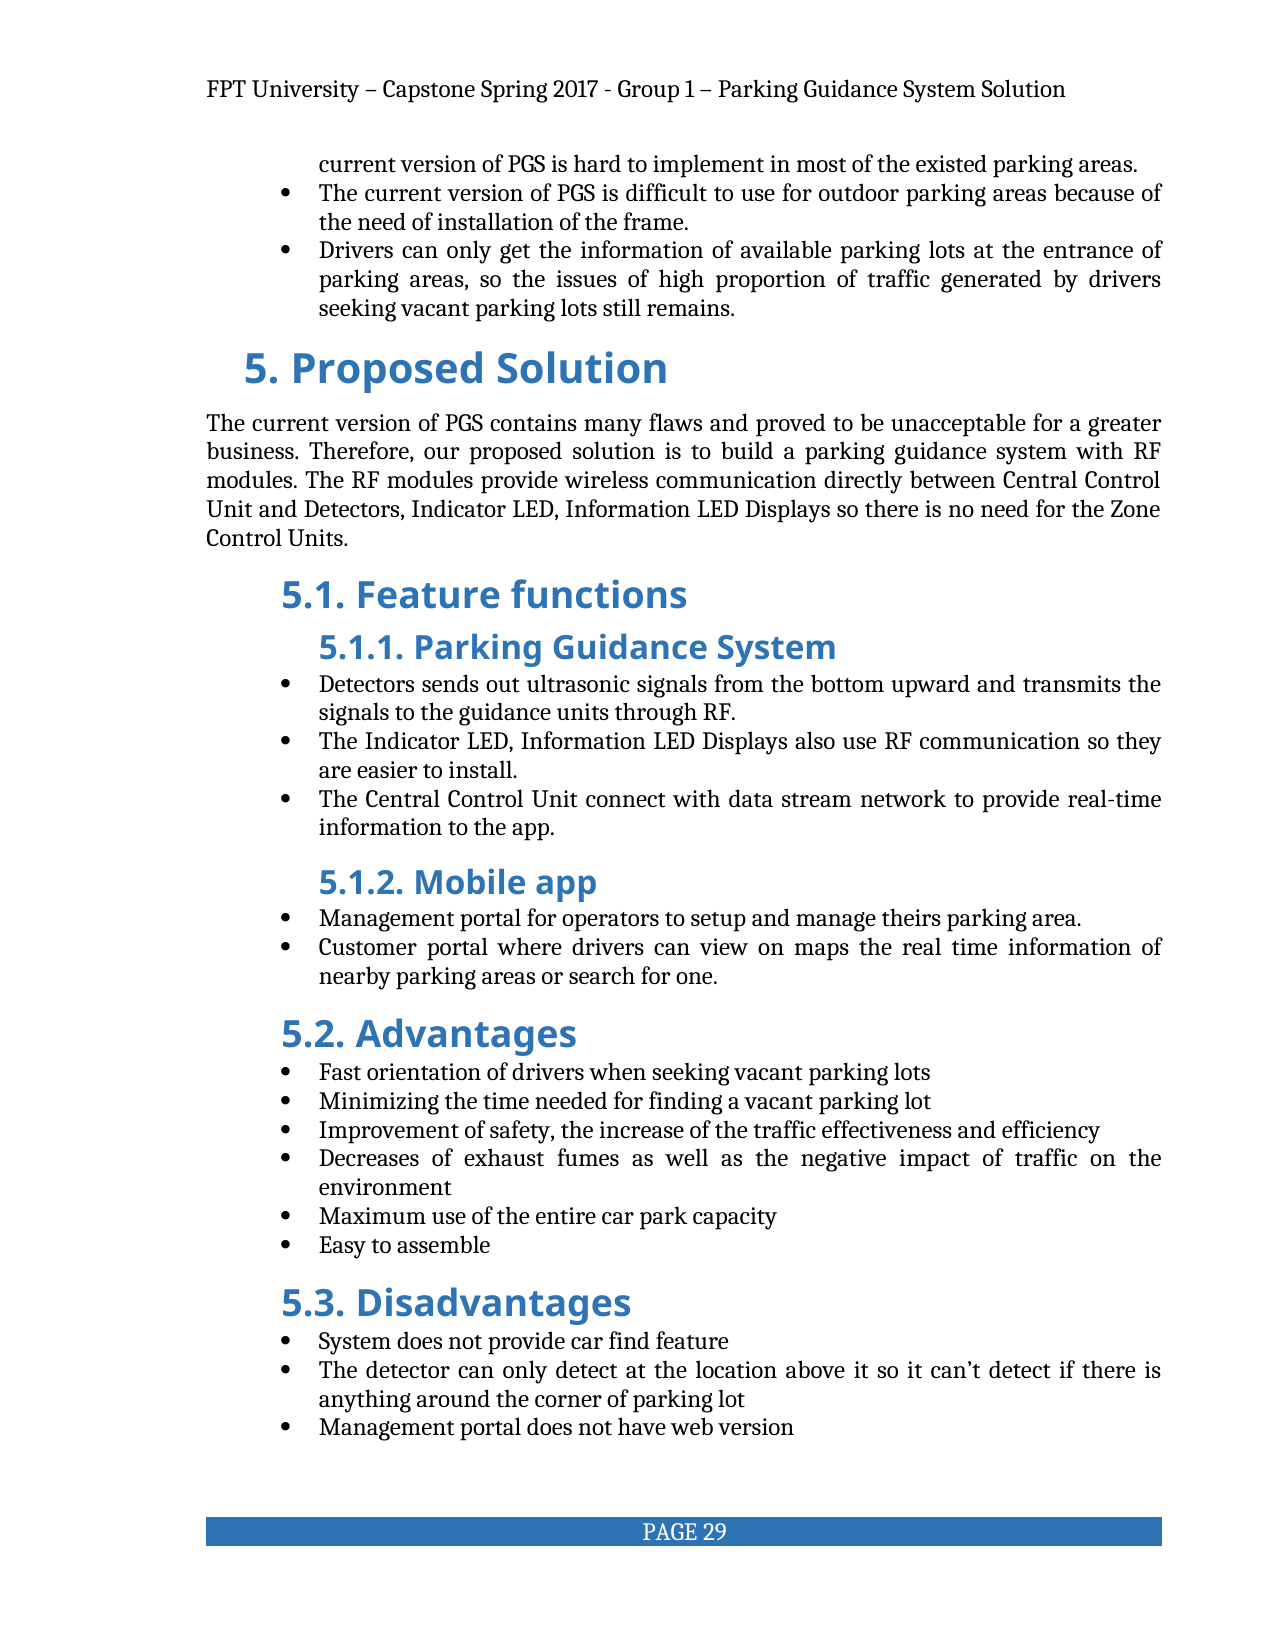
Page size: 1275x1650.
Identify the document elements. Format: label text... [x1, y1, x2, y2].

text Drivers can only get the information of available parking lots at the entrance of parking areas, so the issues of high proportion of traffic generated by drivers seeking vacant parking lots still remains. [281, 236, 1162, 322]
text Detectors sends out ultrasonic signals from the bottom upward and transmits the signals to the guidance units through RF. [281, 669, 1162, 727]
text Management portal for operators to setup and manage theirs parking area. [281, 904, 1162, 933]
text The Indicator LED, Information LED Displays also use RF communication so they are easier to install. [281, 727, 1162, 784]
text Customer portal where drivers can view on maps the real time information of nearby parking areas or search for one. [281, 933, 1162, 990]
text The detector can only detect at the location above it so it can’t detect if there is anything around the corner of parking lot [281, 1356, 1162, 1413]
subtitle Advantages [206, 1007, 1162, 1058]
subtitle Proposed Solution [206, 339, 1162, 396]
text Easy to assemble [281, 1231, 1162, 1259]
text Minimizing the time needed for finding a vacant parking lot [281, 1087, 1162, 1116]
text Fast orientation of drivers when seeking vacant parking lots [281, 1058, 1162, 1087]
text Maximum use of the entire car park capacity [281, 1202, 1162, 1231]
text System does not provide car find feature [281, 1327, 1162, 1356]
subtitle Feature functions [206, 569, 1162, 620]
text Decreases of exhaust fumes as well as the negative impact of traffic on the environment [281, 1144, 1162, 1202]
text Improvement of safety, the increase of the traffic effectiveness and efficiency [281, 1116, 1162, 1144]
text The current version of PGS contains many flaws and proved to be unacceptable for a greater business. Therefore, our proposed solution is to build a parking guidance system with RF modules. The RF modules provide wireless communication directly between Central Control Unit and Detectors, Indicator LED, Information LED Displays so there is no need for the Zone Control Units. [206, 408, 1162, 552]
subtitle Parking Guidance System [206, 624, 1162, 669]
subtitle Mobile app [206, 859, 1162, 904]
text The Central Control Unit connect with data stream network to provide real-time information to the app. [281, 784, 1162, 842]
subtitle Disadvantages [206, 1276, 1162, 1327]
text Management portal does not have web version [281, 1413, 1162, 1442]
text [281, 150, 1162, 179]
text The current version of PGS is difficult to use for outdoor parking areas because of the need of installation of the frame. [281, 179, 1162, 236]
